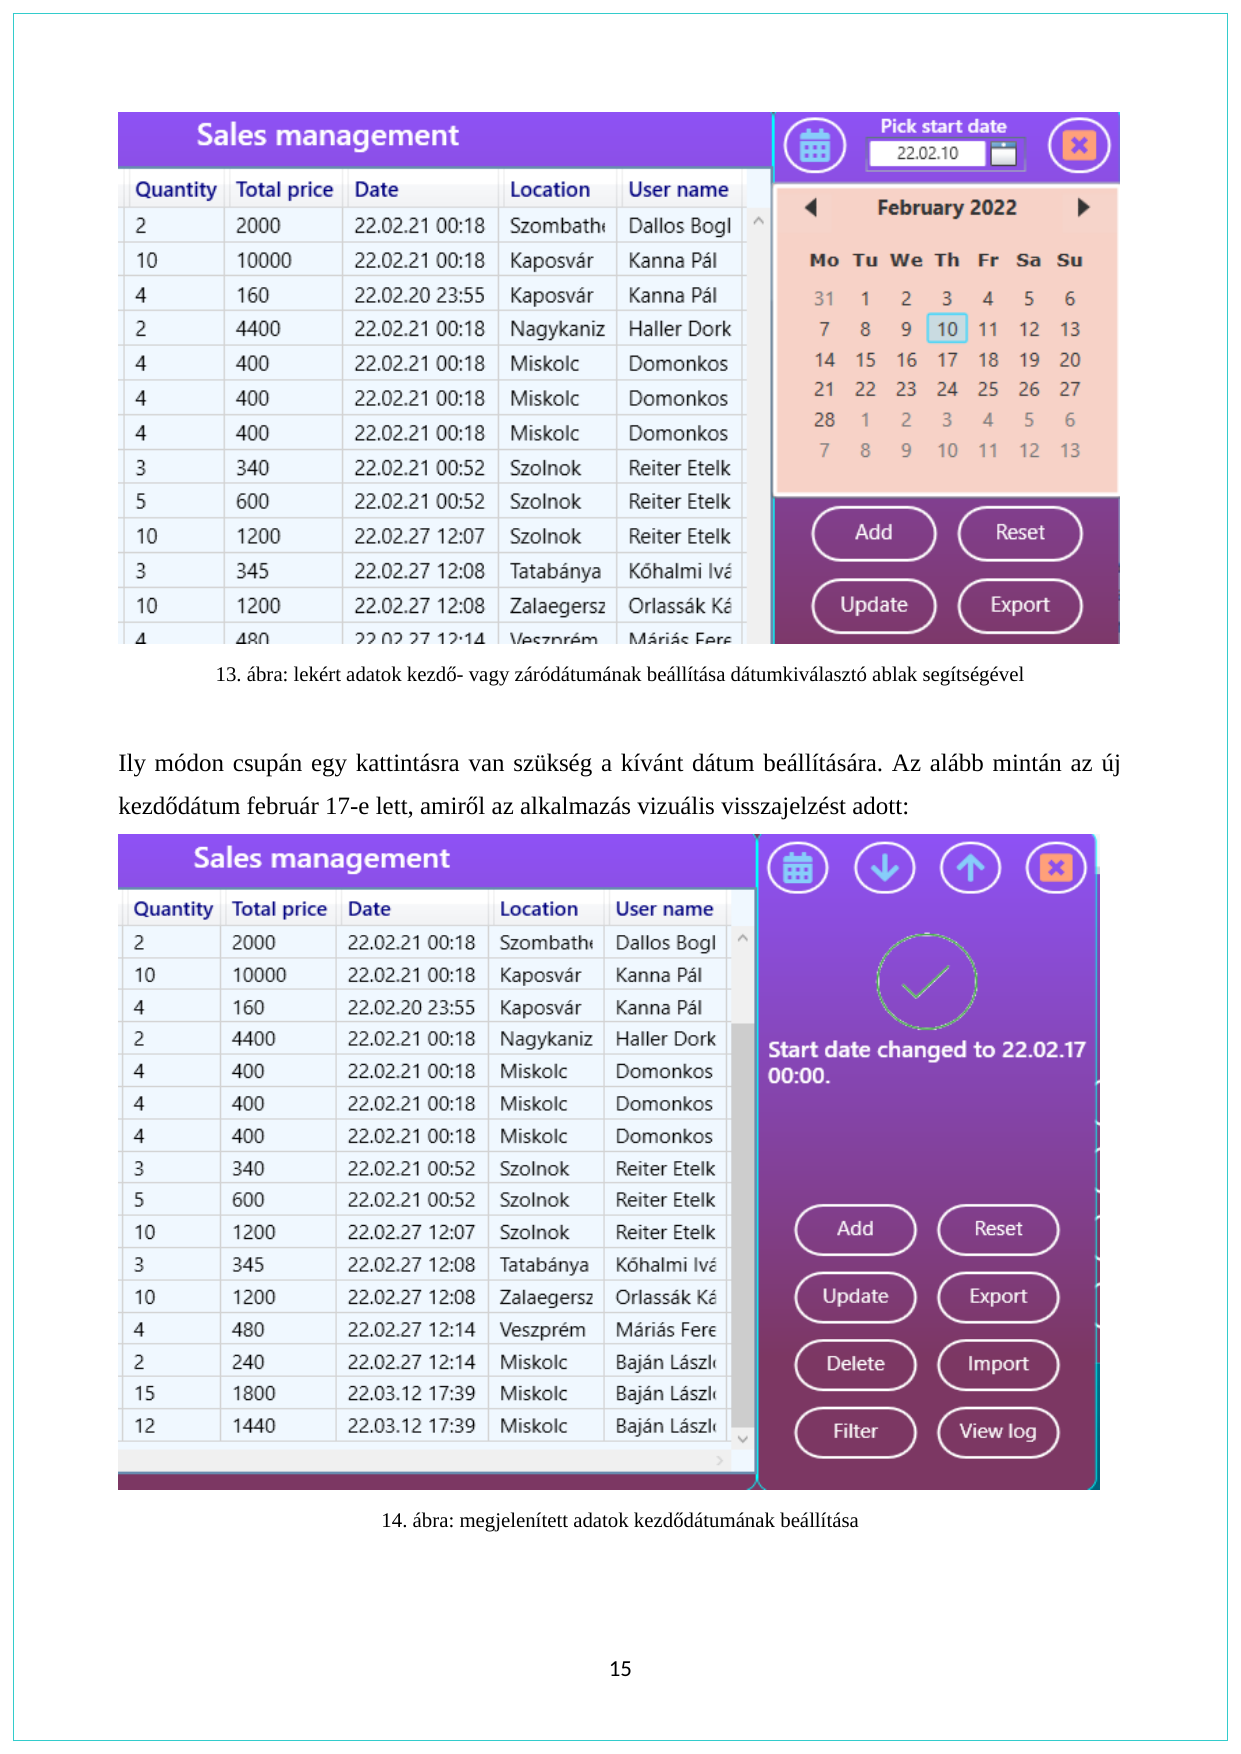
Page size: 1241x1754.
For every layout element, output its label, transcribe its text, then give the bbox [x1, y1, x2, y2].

text 13. ábra: lekért adatok kezdő- vagy záródátumának beállítása dátumkiválasztó ablak segítségével [118, 662, 1122, 686]
picture [118, 834, 1100, 1490]
picture [118, 112, 1120, 644]
text 14. ábra: megjelenített adatok kezdődátumának beállítása [118, 1508, 1122, 1532]
text Ily módon csupán egy kattintásra van szükség a kívánt dátum beállítására. Az alább mintán az új kezdődátum február 17-e lett, amiről az alkalmazás vizuális visszajelzést adott: [118, 748, 1122, 820]
